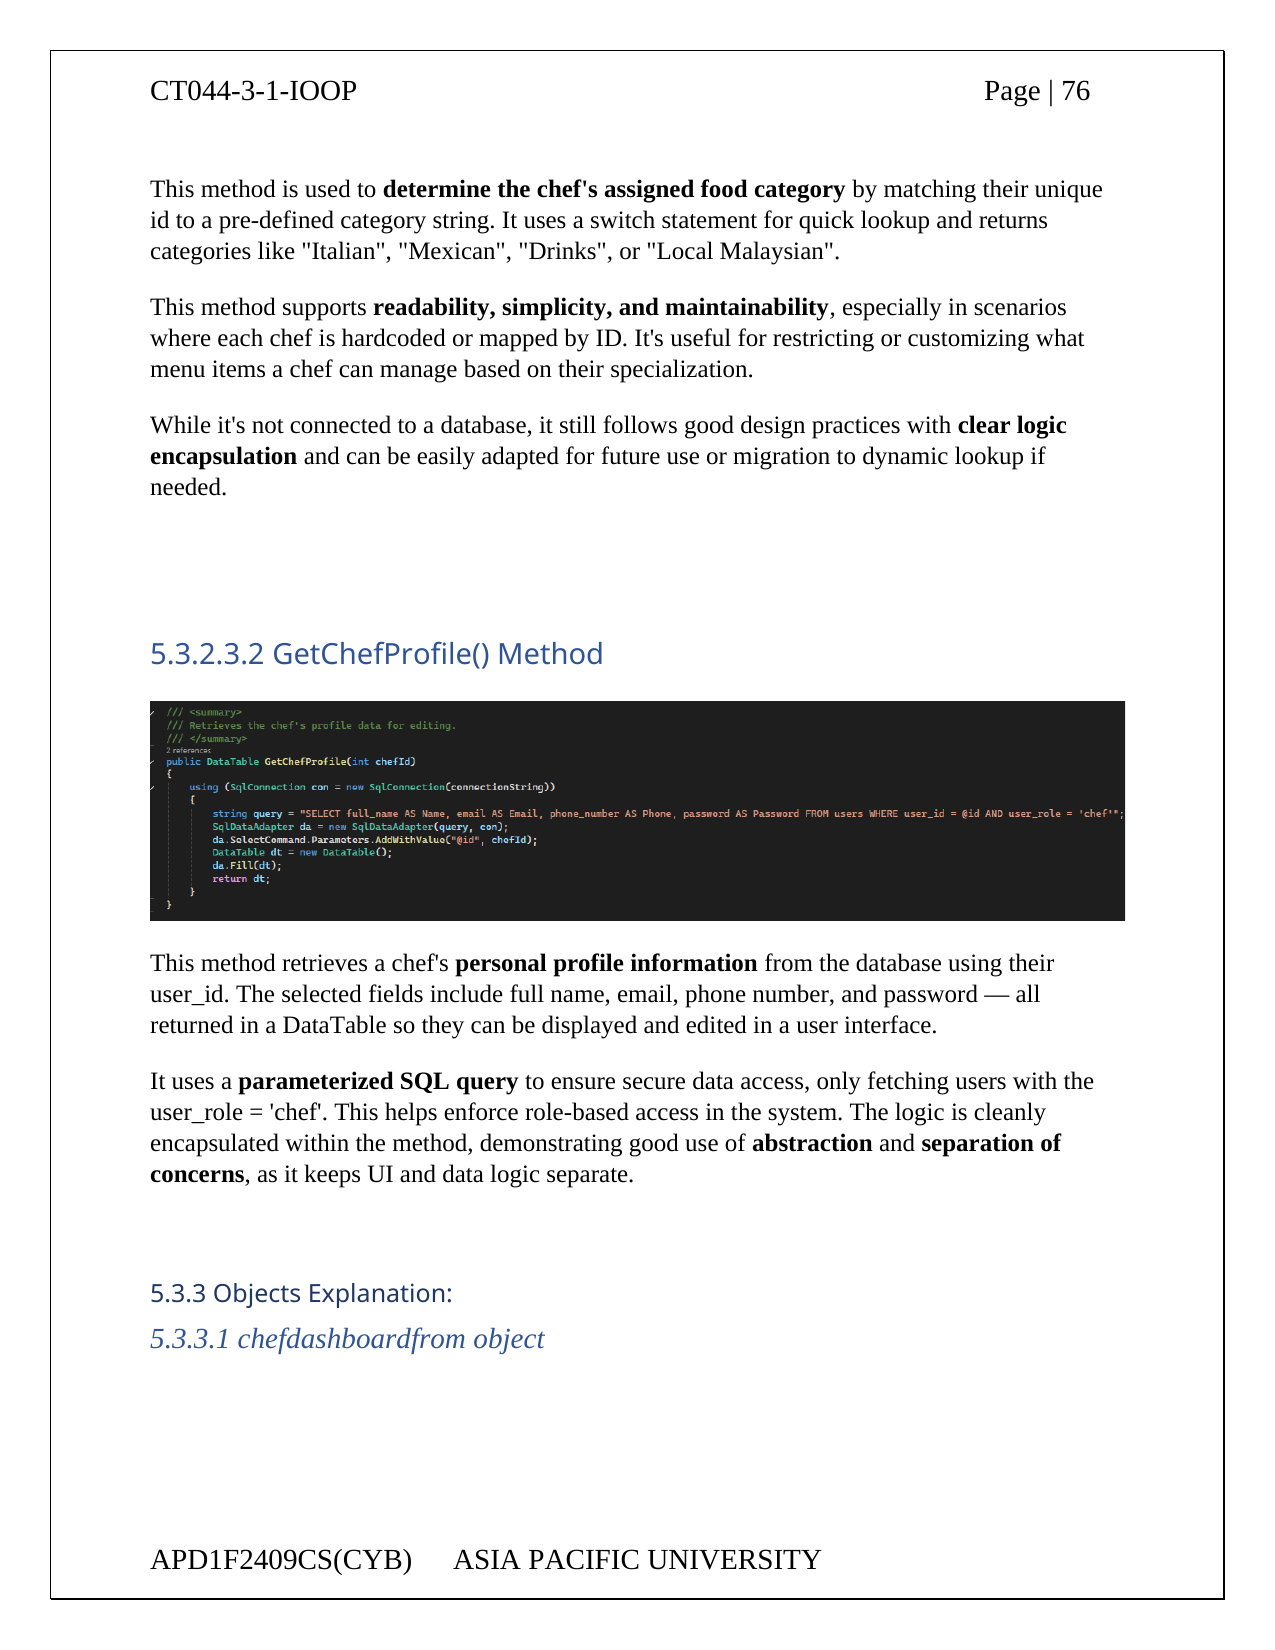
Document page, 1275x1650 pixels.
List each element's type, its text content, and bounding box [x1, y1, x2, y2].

text This method is used to determine the chef's assigned food category by matching their unique id to a pre-defined category string. It uses a switch statement for quick lookup and returns categories like "Italian", "Mexican", "Drinks", or "Local Malaysian". [150, 174, 1124, 265]
subtitle 5.3.3.1 chefdashboardfrom object [150, 1321, 1124, 1355]
text This method retrieves a chef's personal profile information from the database using their user_id. The selected fields include full name, email, phone number, and password — all returned in a DataTable so they can be displayed and edited in a user interface. [150, 948, 1124, 1038]
text While it's not connected to a database, it still follows good design practices with clear logic encapsulation and can be easily adapted for future use or migration to dynamic lookup if needed. [150, 410, 1124, 501]
picture [150, 701, 1125, 921]
subtitle 5.3.3 Objects Explanation: [150, 1276, 1124, 1310]
text This method supports readability, simplicity, and maintainability, especially in scenarios where each chef is hardcoded or mapped by ID. It's useful for restricting or customizing what menu items a chef can manage based on their specialization. [150, 292, 1124, 383]
subtitle 5.3.2.3.2 GetChefProfile() Method [150, 633, 1124, 673]
text It uses a parameterized SQL query to ensure secure data access, only fetching users with the user_role = 'chef'. This helps enforce role-based access in the system. The logic is cleanly encapsulated within the method, demonstrating good use of abstraction and separation of concerns, as it keeps UI and data logic separate. [150, 1066, 1124, 1188]
